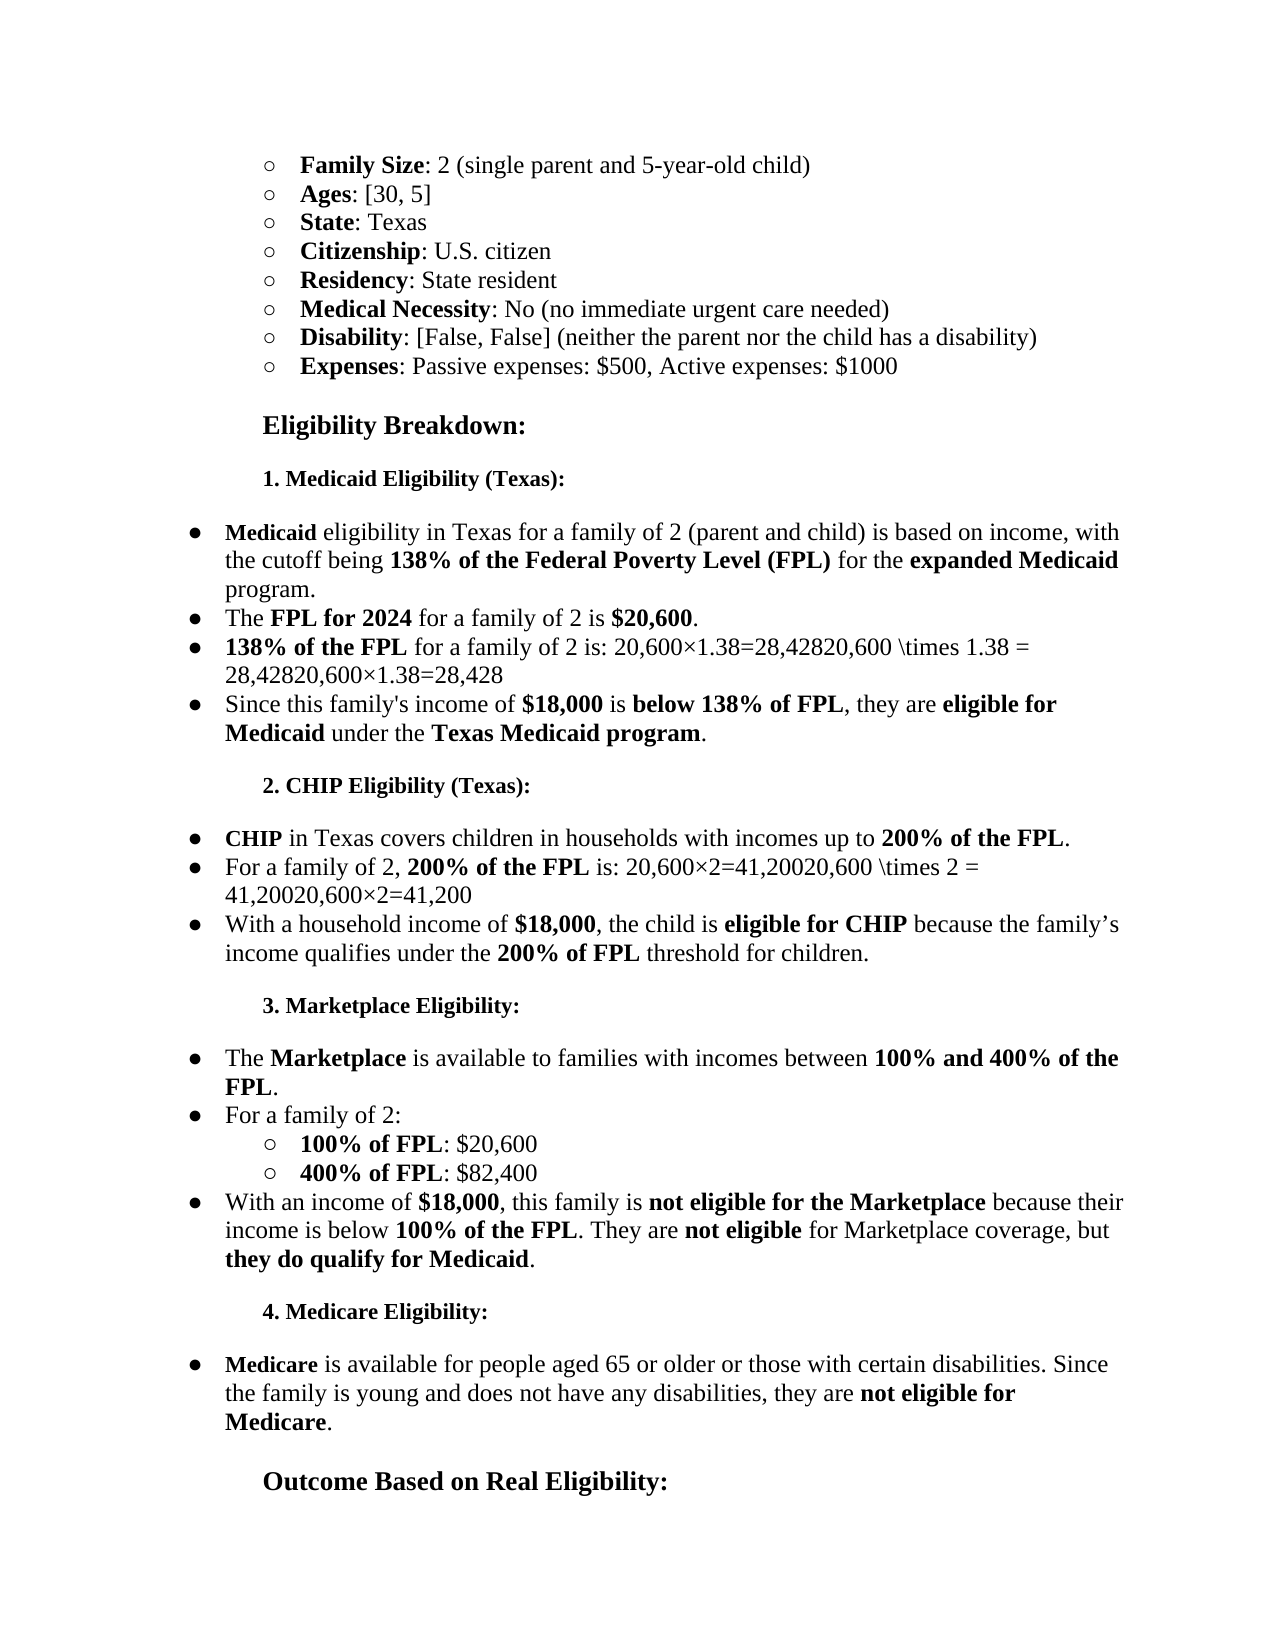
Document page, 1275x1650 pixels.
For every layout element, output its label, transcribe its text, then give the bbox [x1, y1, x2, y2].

list Disability: [False, False] (neither the parent nor the child has a disability) [262, 322, 1125, 351]
subtitle 1. Medicaid Eligibility (Texas): [262, 465, 1125, 492]
list Family Size: 2 (single parent and 5-year-old child) [262, 150, 1125, 179]
list Residency: State resident [262, 265, 1125, 294]
list Expenses: Passive expenses: $500, Active expenses: $1000 [262, 351, 1125, 380]
list 400% of FPL: $82,400 [262, 1158, 1125, 1187]
subtitle 4. Medicare Eligibility: [262, 1298, 1125, 1324]
list 100% of FPL: $20,600 [262, 1129, 1125, 1158]
subtitle 2. CHIP Eligibility (Texas): [262, 772, 1125, 798]
list Medicaid eligibility in Texas for a family of 2 (parent and child) is based on income, with the cutoff being 138% of the Federal Poverty Level (FPL) for the expanded Medicaid program. [187, 517, 1125, 603]
list Citizenship: U.S. citizen [262, 236, 1125, 265]
list Medical Necessity: No (no immediate urgent care needed) [262, 294, 1125, 322]
list With a household income of $18,000, the child is eligible for CHIP because the family’s income qualifies under the 200% of FPL threshold for children. [187, 909, 1125, 967]
subtitle 3. Marketplace Eligibility: [262, 992, 1125, 1018]
list For a family of 2: [187, 1101, 1125, 1129]
list The Marketplace is available to families with incomes between 100% and 400% of the FPL. [187, 1043, 1125, 1101]
list The FPL for 2024 for a family of 2 is $20,600. [187, 603, 1125, 632]
list With an income of $18,000, this family is not eligible for the Marketplace because their income is below 100% of the FPL. They are not eligible for Marketplace coverage, but they do qualify for Medicaid. [187, 1187, 1125, 1273]
list 138% of the FPL for a family of 2 is: 20,600×1.38=28,42820,600 \times 1.38 = 28,42820,600×1.38=28,428 [187, 632, 1125, 689]
subtitle Eligibility Breakdown: [262, 409, 1125, 440]
list Medicare is available for people aged 65 or older or those with certain disabilities. Since the family is young and does not have any disabilities, they are not eligible for Medicare. [187, 1349, 1125, 1436]
list CHIP in Texas covers children in households with incomes up to 200% of the FPL. [187, 823, 1125, 852]
subtitle Outcome Based on Real Eligibility: [262, 1465, 1125, 1496]
list For a family of 2, 200% of the FPL is: 20,600×2=41,20020,600 \times 2 = 41,20020,600×2=41,200 [187, 852, 1125, 909]
list State: Texas [262, 207, 1125, 236]
list Since this family's income of $18,000 is below 138% of FPL, they are eligible for Medicaid under the Texas Medicaid program. [187, 689, 1125, 747]
list Ages: [30, 5] [262, 179, 1125, 207]
